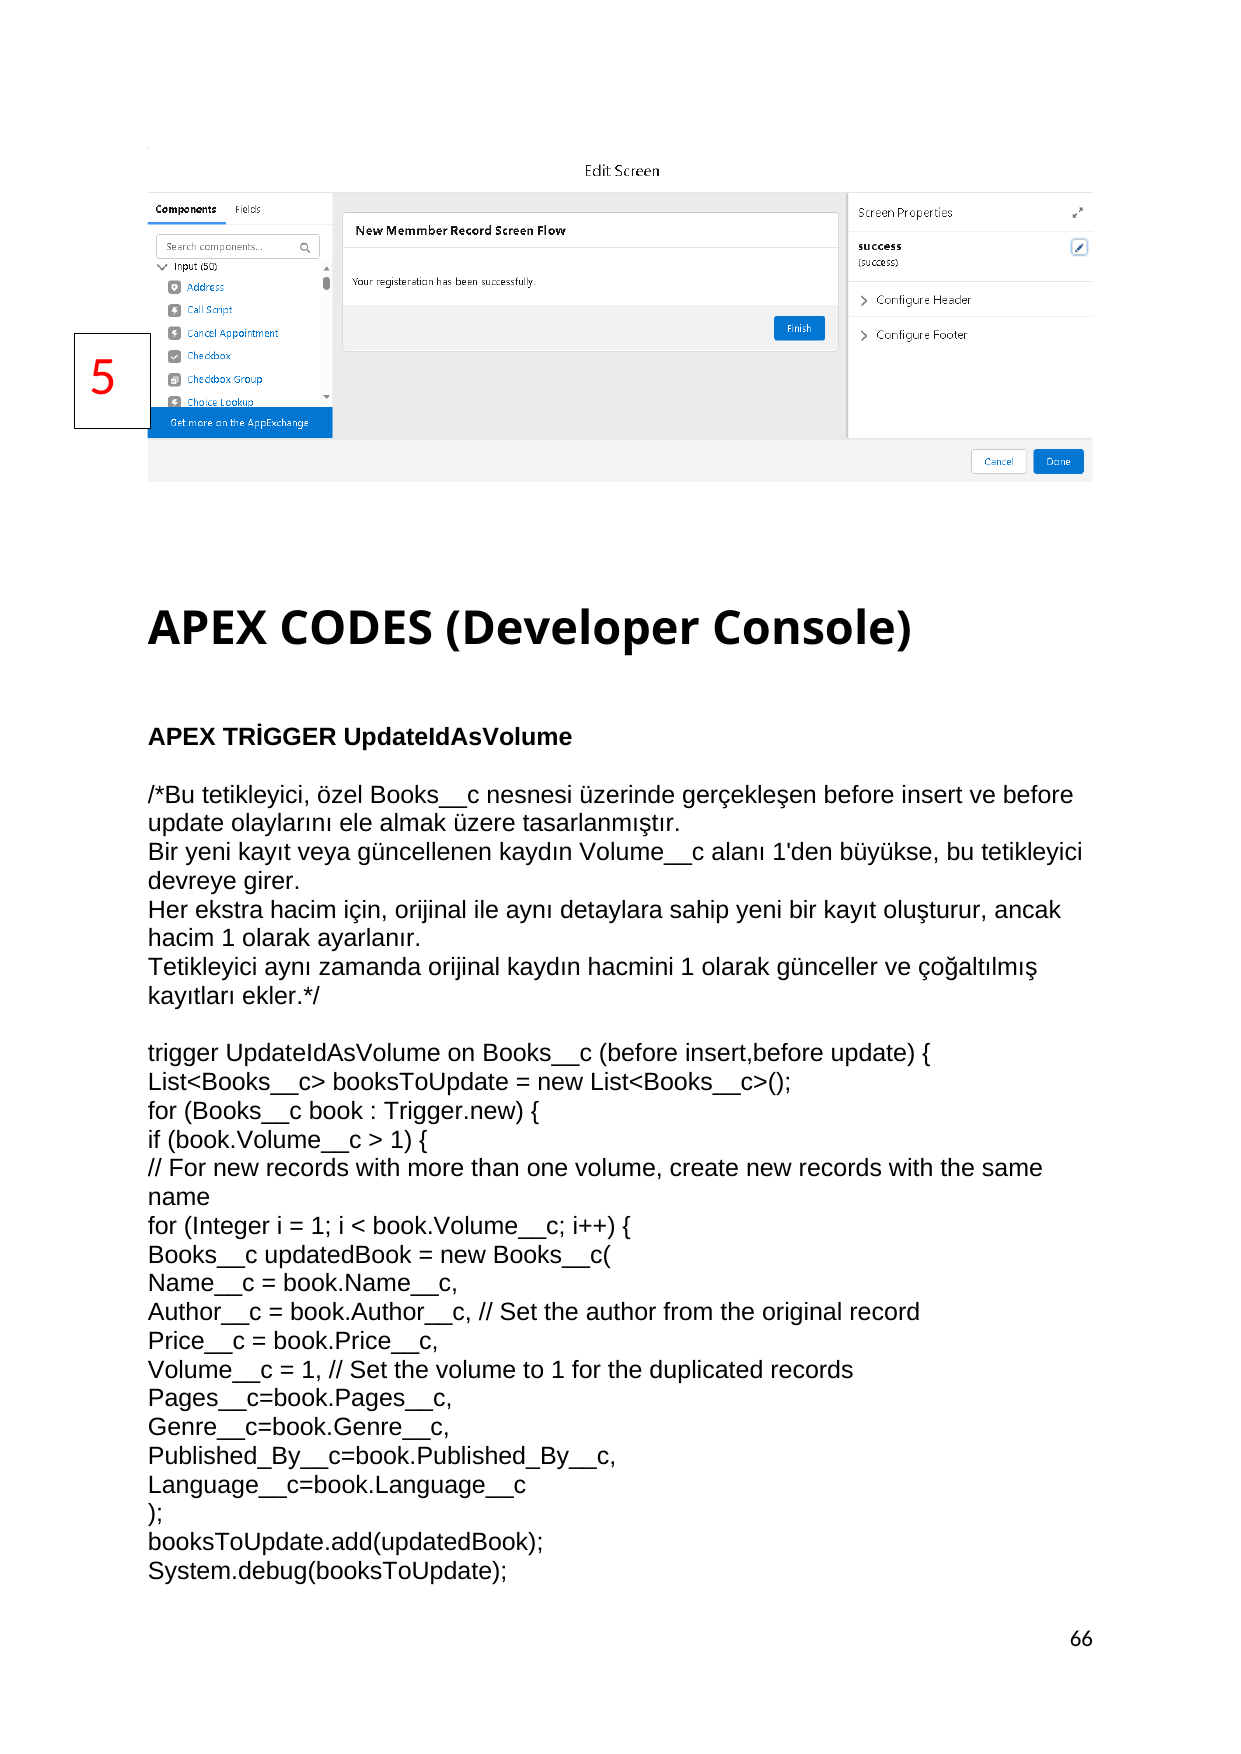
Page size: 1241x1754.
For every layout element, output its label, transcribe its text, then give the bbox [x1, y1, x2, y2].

text Tetikleyici aynı zamanda orijinal kaydın hacmini 1 olarak günceller ve çoğaltılmış kayıtları ekler.*/ [148, 952, 1093, 1010]
text ); [148, 1498, 1093, 1527]
text // For new records with more than one volume, create new records with the same name [148, 1153, 1093, 1211]
text /*Bu tetikleyici, özel Books__c nesnesi üzerinde gerçekleşen before insert ve before update olaylarını ele almak üzere tasarlanmıştır. [148, 780, 1093, 837]
text Genre__c=book.Genre__c, [148, 1412, 1093, 1441]
text Name__c = book.Name__c, [148, 1268, 1093, 1297]
text Bir yeni kayıt veya güncellenen kaydın Volume__c alanı 1'den büyükse, bu tetikleyici devreye girer. [148, 837, 1093, 895]
text for (Integer i = 1; i < book.Volume__c; i++) { [148, 1211, 1093, 1240]
picture [147, 147, 1093, 482]
text List<Books__c> booksToUpdate = new List<Books__c>(); [148, 1067, 1093, 1096]
text for (Books__c book : Trigger.new) { [148, 1096, 1093, 1125]
text System.debug(booksToUpdate); [148, 1556, 1093, 1585]
text Author__c = book.Author__c, // Set the author from the original record [148, 1297, 1093, 1326]
text if (book.Volume__c > 1) { [148, 1125, 1093, 1153]
text booksToUpdate.add(updatedBook); [148, 1527, 1093, 1556]
text Pages__c=book.Pages__c, [148, 1383, 1093, 1412]
text APEX TRİGGER UpdateIdAsVolume [148, 722, 1093, 751]
text Volume__c = 1, // Set the volume to 1 for the duplicated records [148, 1355, 1093, 1383]
text trigger UpdateIdAsVolume on Books__c (before insert,before update) { [148, 1038, 1093, 1067]
text Price__c = book.Price__c, [148, 1326, 1093, 1355]
text Books__c updatedBook = new Books__c( [148, 1240, 1093, 1268]
text APEX CODES (Developer Console) [148, 594, 1093, 658]
text Published_By__c=book.Published_By__c, [148, 1441, 1093, 1470]
text Her ekstra hacim için, orijinal ile aynı detaylara sahip yeni bir kayıt oluşturur, ancak hacim 1 olarak ayarlanır. [148, 895, 1093, 952]
text Language__c=book.Language__c [148, 1470, 1093, 1498]
